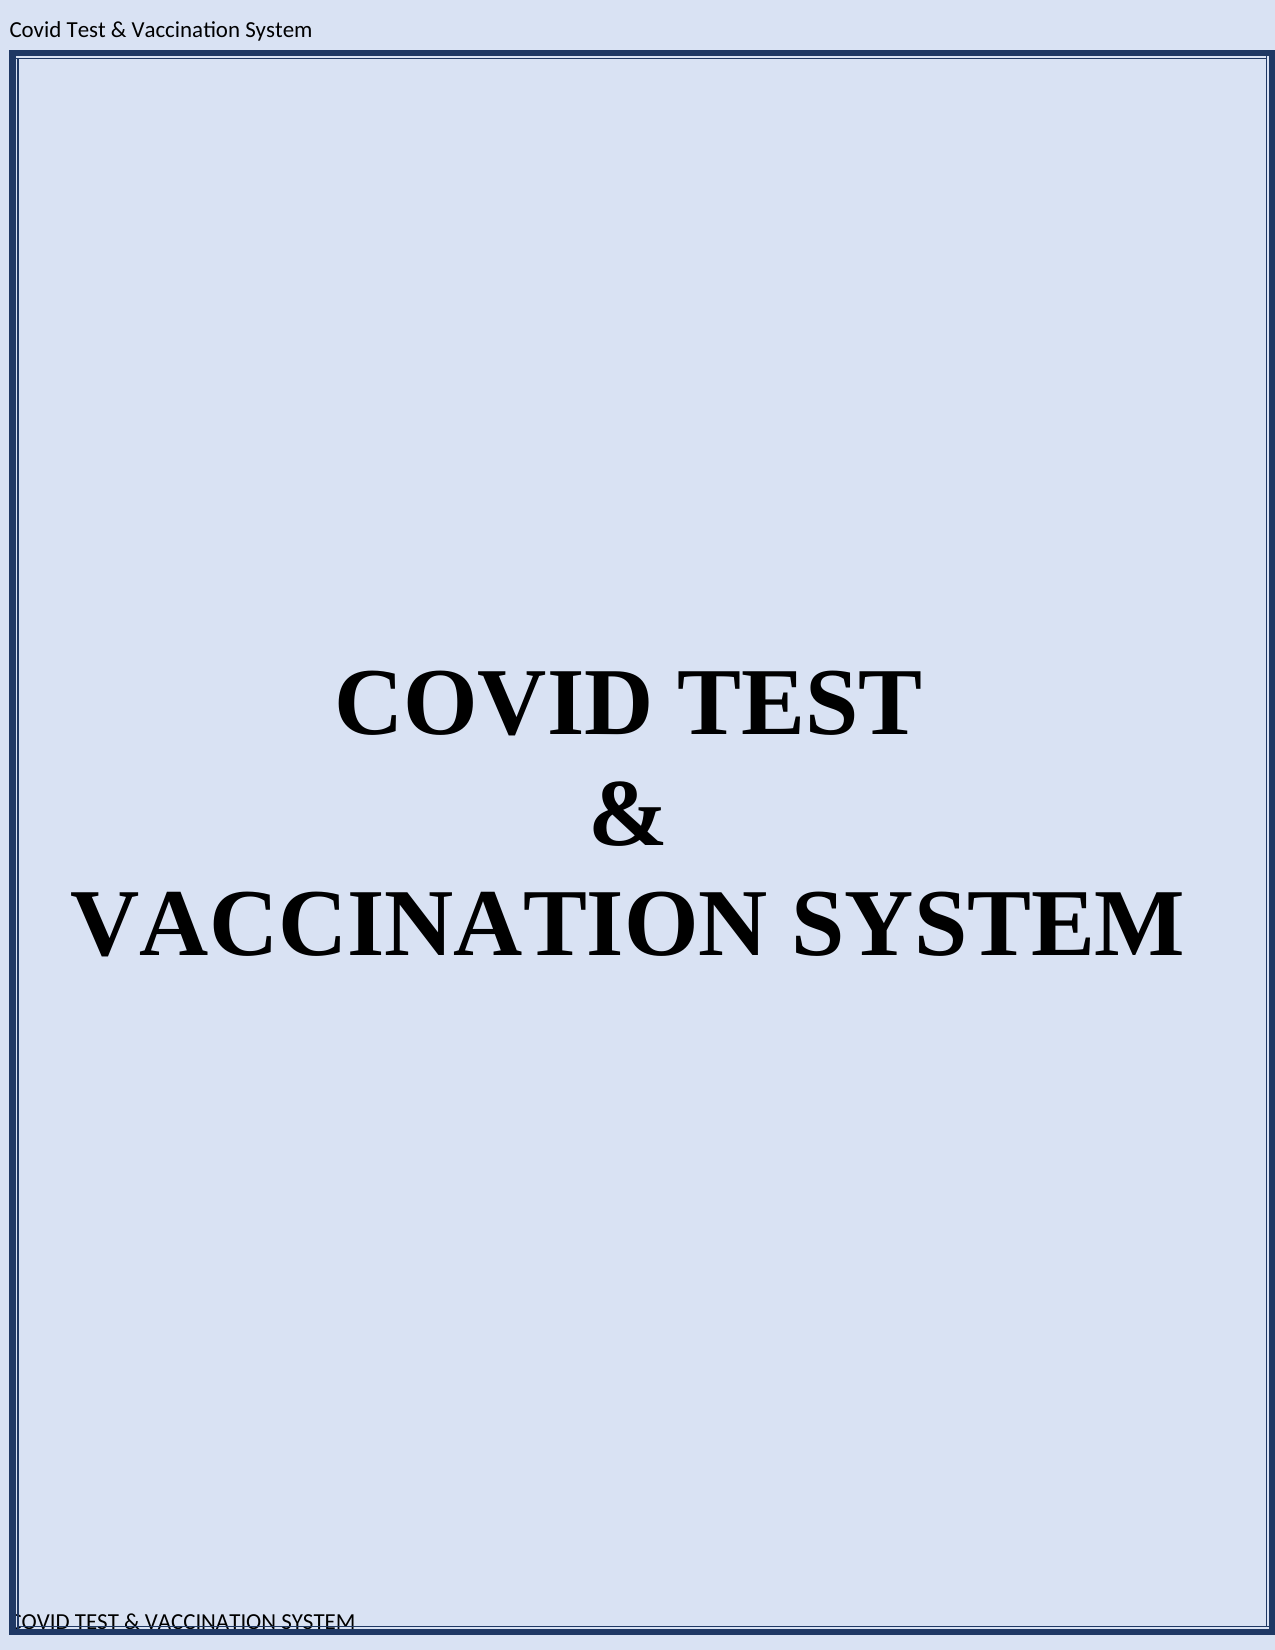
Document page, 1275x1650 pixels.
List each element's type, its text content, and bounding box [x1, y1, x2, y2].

text COVID TEST [19, 645, 1266, 755]
text VACCINATION SYSTEM [19, 866, 1266, 976]
text & [19, 755, 1266, 866]
